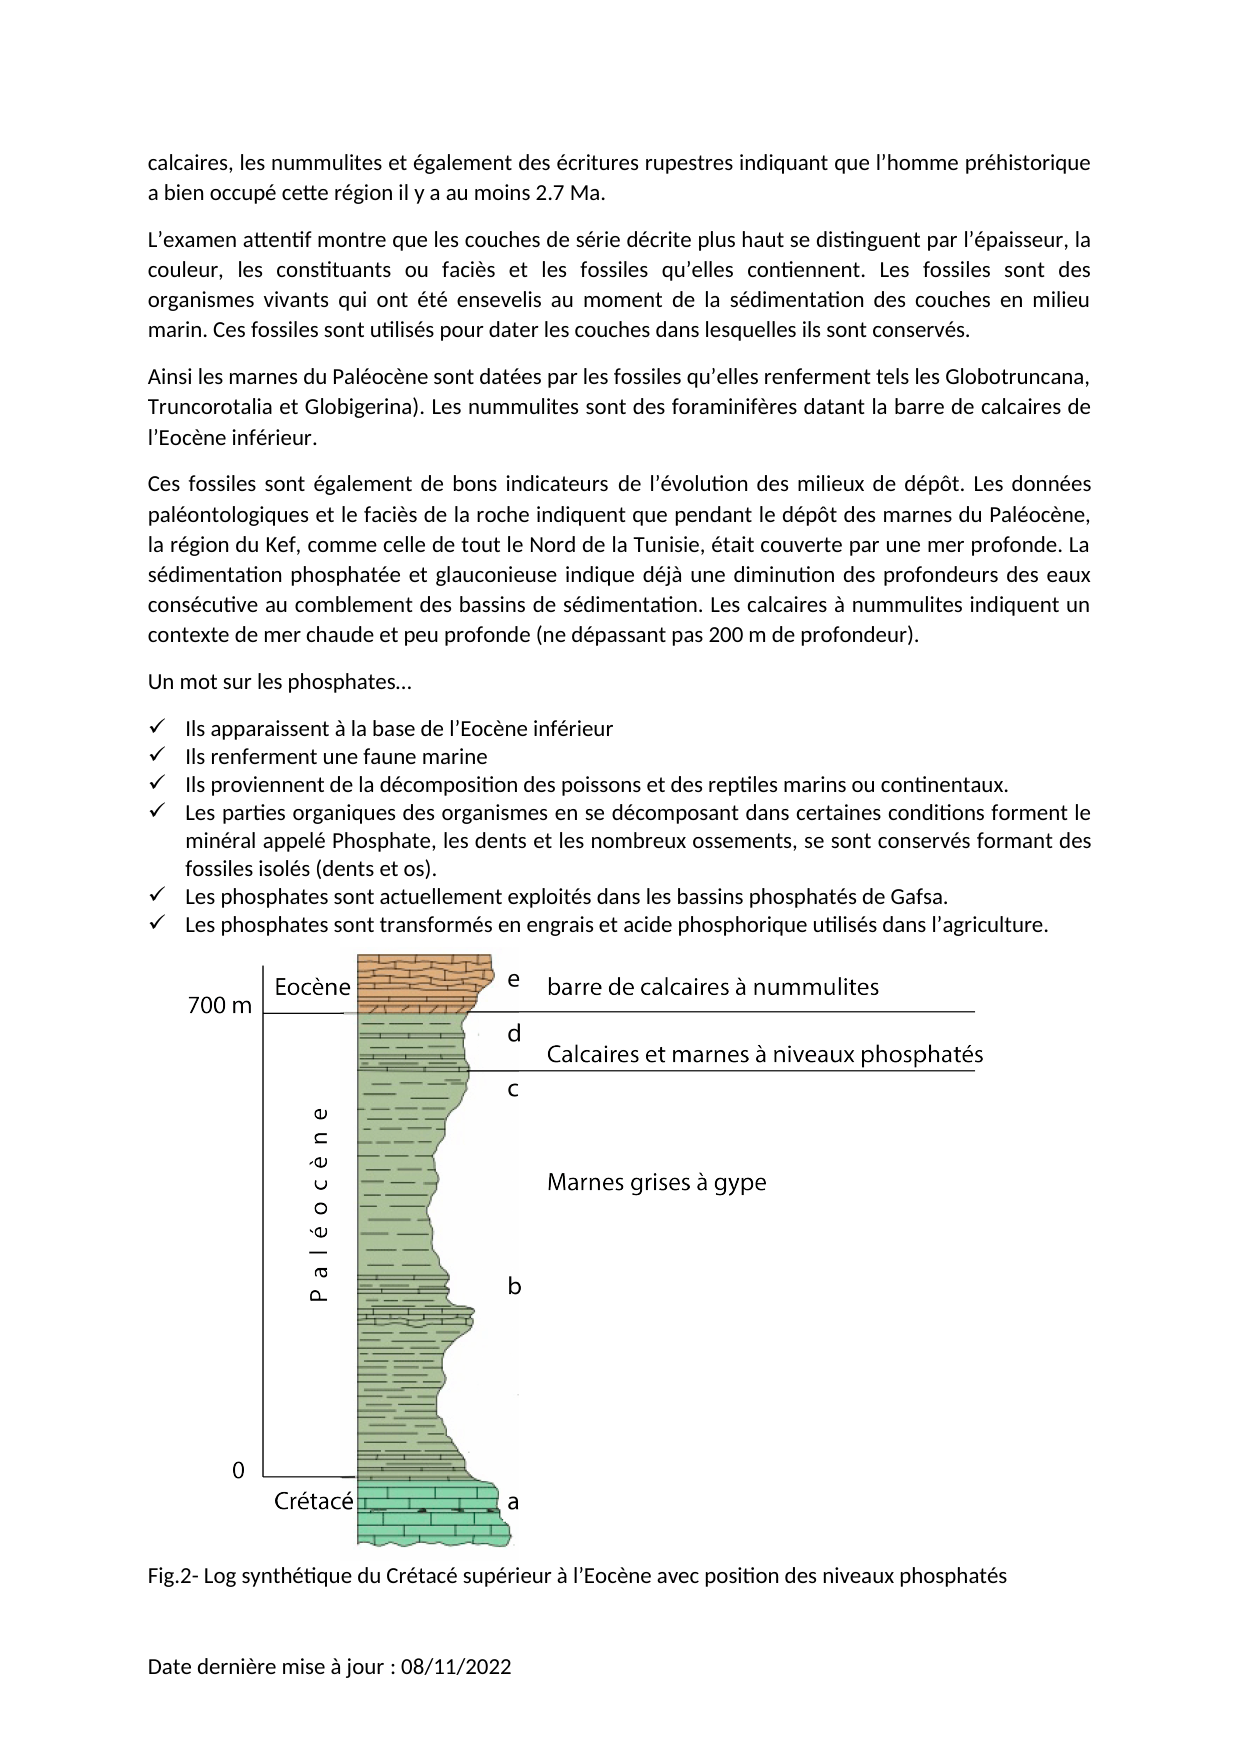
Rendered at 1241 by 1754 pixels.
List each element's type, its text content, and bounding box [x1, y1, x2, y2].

table_cell Fig.2- Log synthétique du Crétacé supérieur à l’Eocène avec position des niveaux phosphatés [136, 1561, 1096, 1589]
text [148, 148, 1093, 206]
list Les phosphates sont transformés en engrais et acide phosphorique utilisés dans l’agriculture. [148, 910, 1093, 938]
text L’examen attentif montre que les couches de série décrite plus haut se distinguent par l’épaisseur, la couleur, les constituants ou faciès et les fossiles qu’elles contiennent. Les fossiles sont des organismes vivants qui ont été ensevelis au moment de la sédimentation des couches en milieu marin. Ces fossiles sont utilisés pour dater les couches dans lesquelles ils sont conservés. [148, 225, 1093, 343]
text Un mot sur les phosphates… [148, 667, 1093, 695]
text Ces fossiles sont également de bons indicateurs de l’évolution des milieux de dépôt. Les données paléontologiques et le faciès de la roche indiquent que pendant le dépôt des marnes du Paléocène, la région du Kef, comme celle de tout le Nord de la Tunisie, était couverte par une mer profonde. La sédimentation phosphatée et glauconieuse indique déjà une diminution des profondeurs des eaux consécutive au comblement des bassins de sédimentation. Les calcaires à nummulites indiquent un contexte de mer chaude et peu profonde (ne dépassant pas 200 m de profondeur). [148, 469, 1093, 648]
list Ils proviennent de la décomposition des poissons et des reptiles marins ou continentaux. [148, 770, 1093, 798]
picture [187, 947, 985, 1561]
list Ils renferment une faune marine [148, 742, 1093, 770]
table_header [136, 939, 1096, 1561]
text Ainsi les marnes du Paléocène sont datées par les fossiles qu’elles renferment tels les Globotruncana, Truncorotalia et Globigerina). Les nummulites sont des foraminifères datant la barre de calcaires de l’Eocène inférieur. [148, 420, 1093, 451]
list Les phosphates sont actuellement exploités dans les bassins phosphatés de Gafsa. [148, 882, 1093, 910]
list Les parties organiques des organismes en se décomposant dans certaines conditions forment le minéral appelé Phosphate, les dents et les nombreux ossements, se sont conservés formant des fossiles isolés (dents et os). [148, 798, 1093, 882]
list Ils apparaissent à la base de l’Eocène inférieur [148, 714, 1093, 742]
